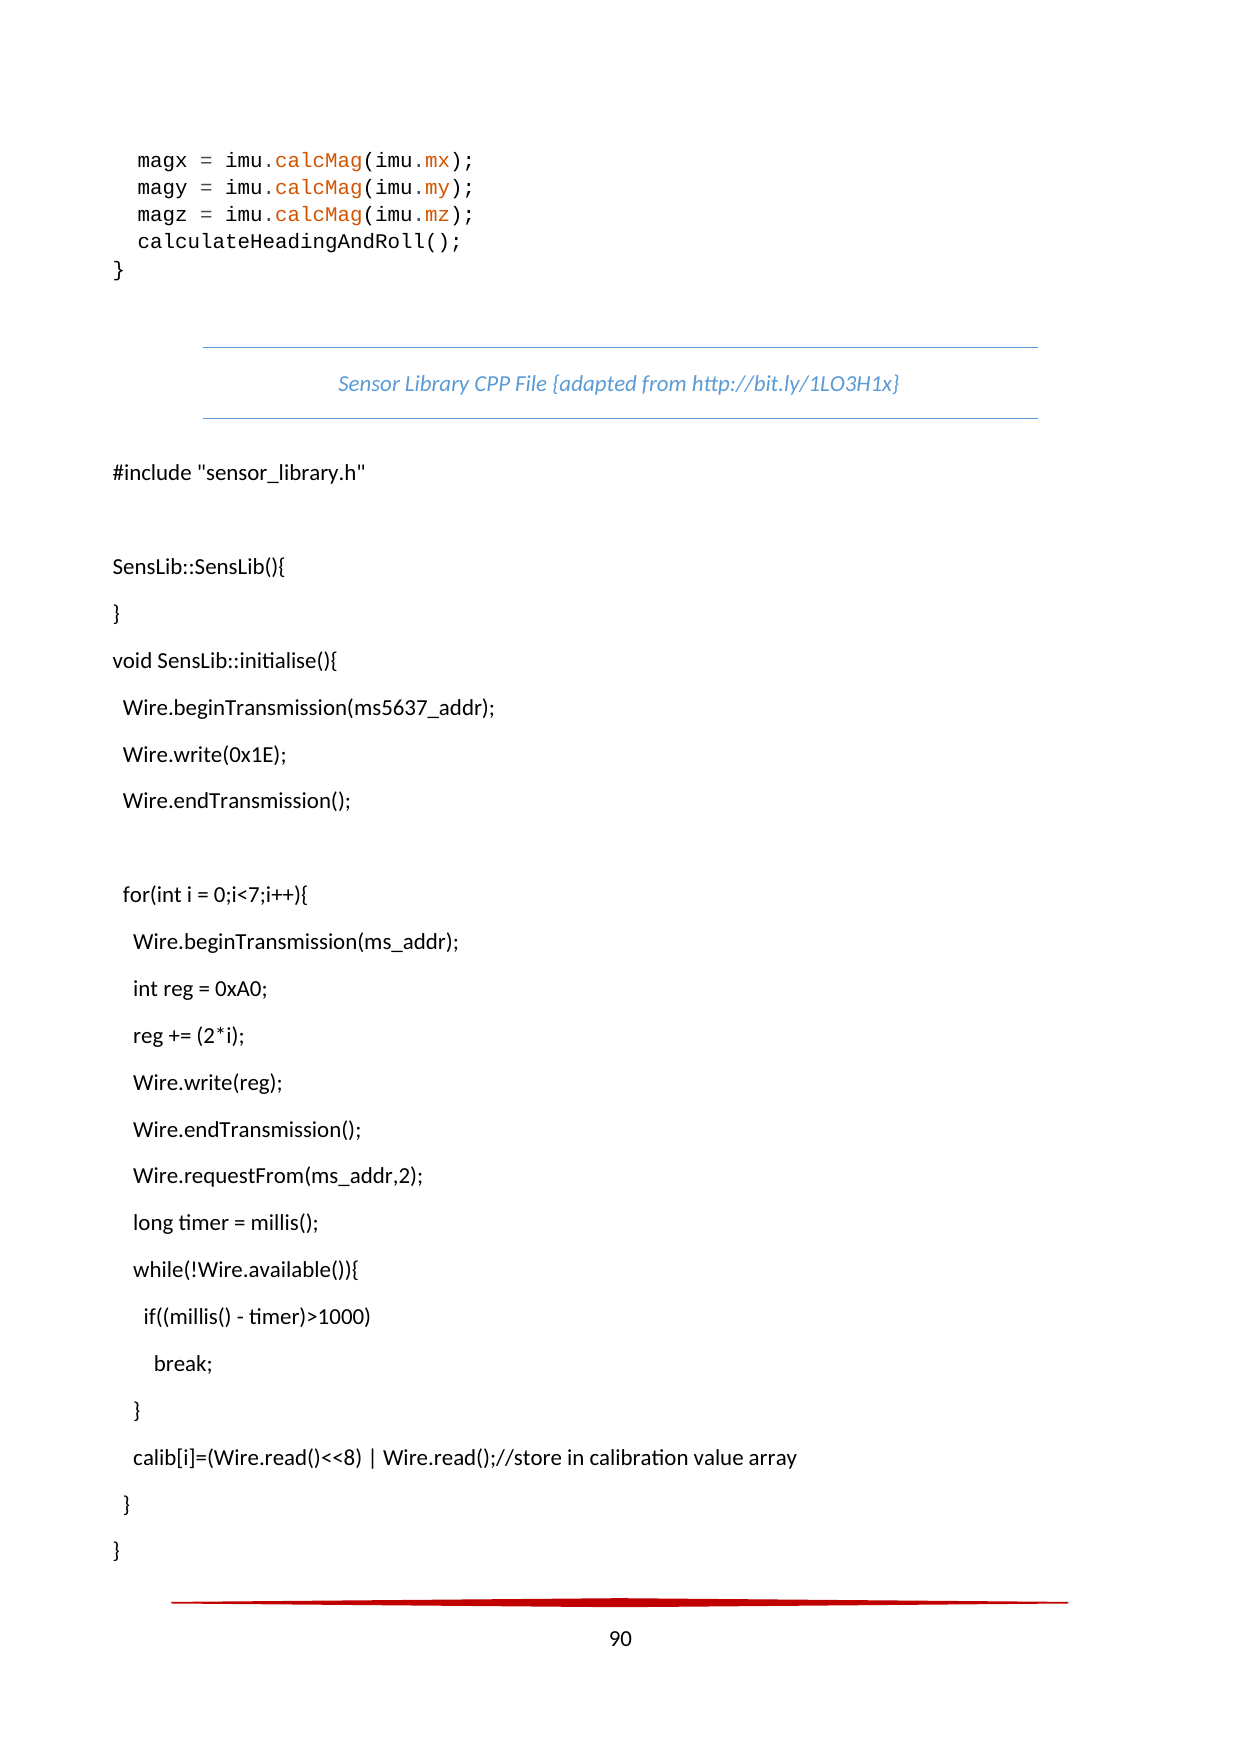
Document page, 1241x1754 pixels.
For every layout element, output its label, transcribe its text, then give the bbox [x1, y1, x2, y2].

text } [112, 599, 1128, 627]
text Wire.beginTransmission(ms5637_addr); [112, 693, 1128, 721]
text #include "sensor_library.h" [112, 458, 1128, 487]
text } [112, 1490, 1128, 1518]
text reg += (2*i); [112, 1021, 1128, 1049]
text SensLib::SensLib(){ [112, 552, 1128, 580]
text for(int i = 0;i<7;i++){ [112, 880, 1128, 908]
text break; [112, 1349, 1128, 1377]
text } [112, 1396, 1128, 1424]
text magy = imu.calcMag(imu.my); [112, 177, 1128, 201]
text Wire.write(reg); [112, 1068, 1128, 1096]
text Wire.write(0x1E); [112, 740, 1128, 768]
text magz = imu.calcMag(imu.mz); [112, 204, 1128, 228]
text void SensLib::initialise(){ [112, 646, 1128, 674]
text } [112, 259, 1128, 282]
text Wire.endTransmission(); [112, 1115, 1128, 1143]
text calculateHeadingAndRoll(); [112, 232, 1128, 255]
text calib[i]=(Wire.read()<<8) | Wire.read();//store in calibration value array [112, 1443, 1128, 1471]
text Wire.endTransmission(); [112, 787, 1128, 815]
text Wire.beginTransmission(ms_addr); [112, 927, 1128, 955]
text while(!Wire.available()){ [112, 1255, 1128, 1283]
text } [112, 1537, 1128, 1565]
text magx = imu.calcMag(imu.mx); [112, 150, 1128, 174]
text if((millis() - timer)>1000) [112, 1302, 1128, 1330]
text int reg = 0xA0; [112, 974, 1128, 1002]
text Sensor Library CPP File {adapted from http://bit.ly/1LO3H1x} [202, 348, 1038, 419]
text long timer = millis(); [112, 1208, 1128, 1237]
text Wire.requestFrom(ms_addr,2); [112, 1162, 1128, 1190]
